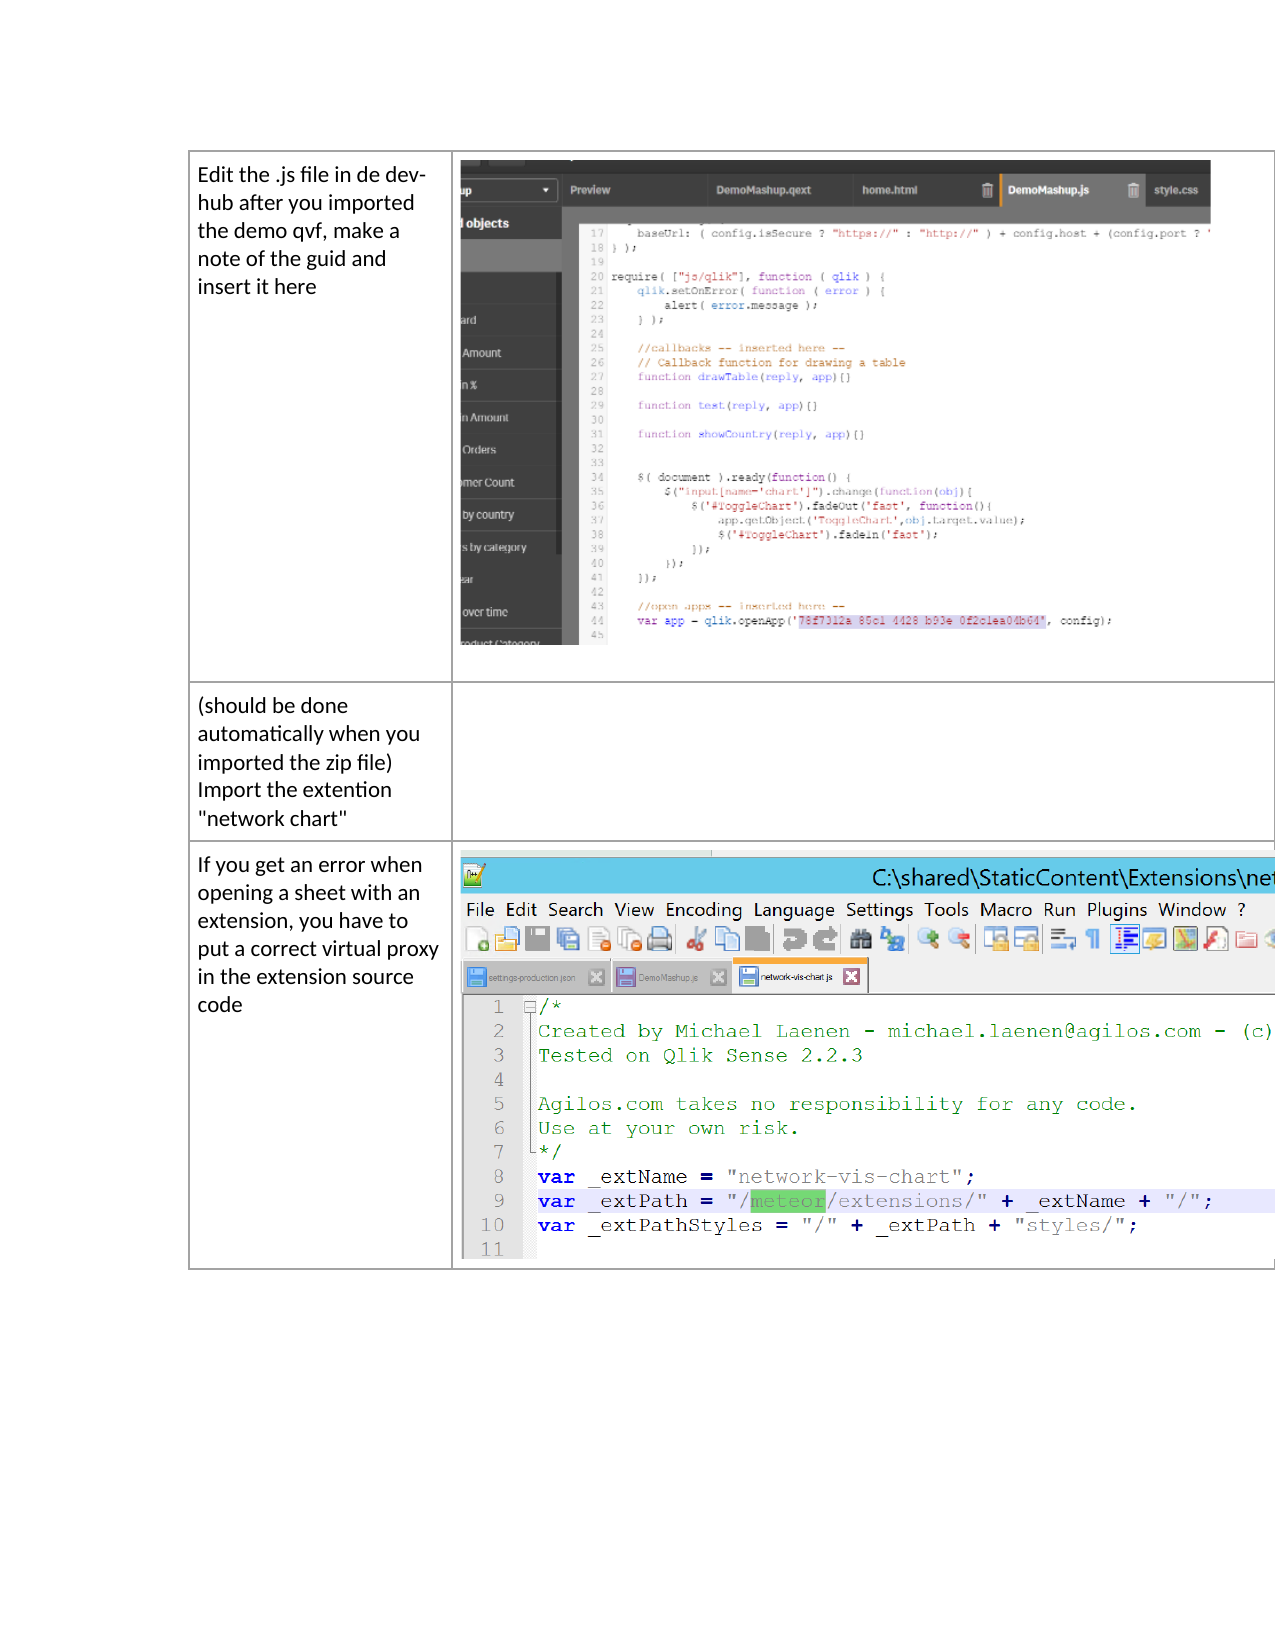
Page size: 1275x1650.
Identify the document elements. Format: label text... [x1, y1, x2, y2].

table_cell Edit the .js file in de dev-hub after you imported the demo qvf, make a note of the guid and insert it here [190, 152, 451, 681]
table_cell [453, 152, 1274, 681]
table_cell [453, 842, 1274, 1267]
table_cell [453, 683, 1274, 840]
table_cell If you get an error when opening a sheet with an extension, you have to put a correct virtual proxy in the extension source code [190, 842, 451, 1267]
picture [460, 850, 1275, 1259]
table_cell (should be done automatically when you imported the zip file) Import the extention "network chart" [190, 683, 451, 840]
picture [460, 160, 1211, 645]
